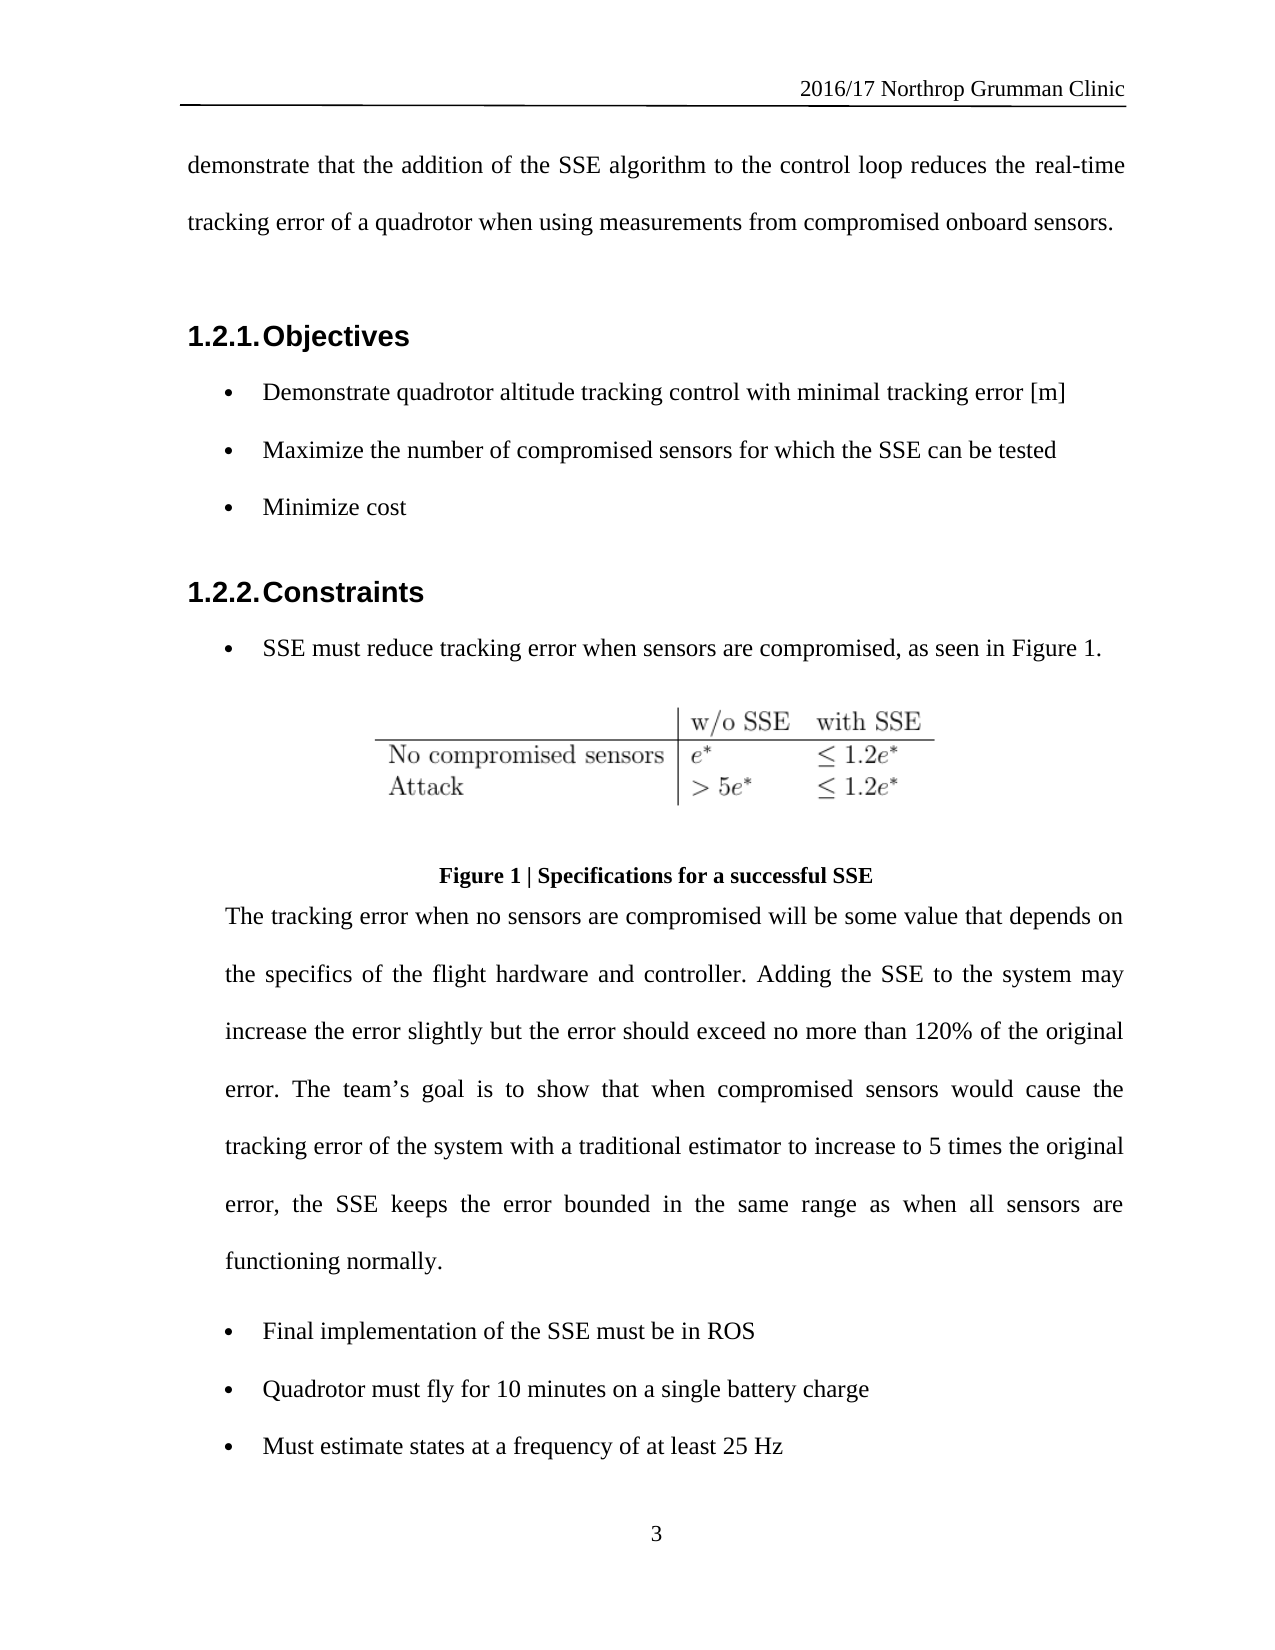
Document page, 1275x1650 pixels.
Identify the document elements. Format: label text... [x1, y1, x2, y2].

list SSE must reduce tracking error when sensors are compromised, as seen in Figure 1. [225, 633, 1125, 662]
list Must estimate states at a frequency of at least 25 Hz [225, 1431, 1125, 1460]
subtitle Constraints [187, 575, 1125, 608]
picture [368, 690, 944, 822]
list Maximize the number of compromised sensors for which the SSE can be tested [225, 435, 1125, 463]
list Demonstrate quadrotor altitude tracking control with minimal tracking error [m] [225, 377, 1125, 406]
text The tracking error when no sensors are compromised will be some value that depends on the specifics of the flight hardware and controller. Adding the SSE to the system may increase the error slightly but the error should exceed no more than 120% of the original error. The team’s goal is to show that when compromised sensors would cause the tracking error of the system with a traditional estimator to increase to 5 times the original error, the SSE keeps the error bounded in the same range as when all sensors are functioning normally. [225, 901, 1125, 1275]
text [187, 150, 1125, 236]
list Minimize cost [225, 492, 1125, 521]
list Quadrotor must fly for 10 minutes on a single battery charge [225, 1374, 1125, 1403]
list Final implementation of the SSE must be in ROS [225, 1316, 1125, 1345]
subtitle Objectives [187, 319, 1125, 352]
